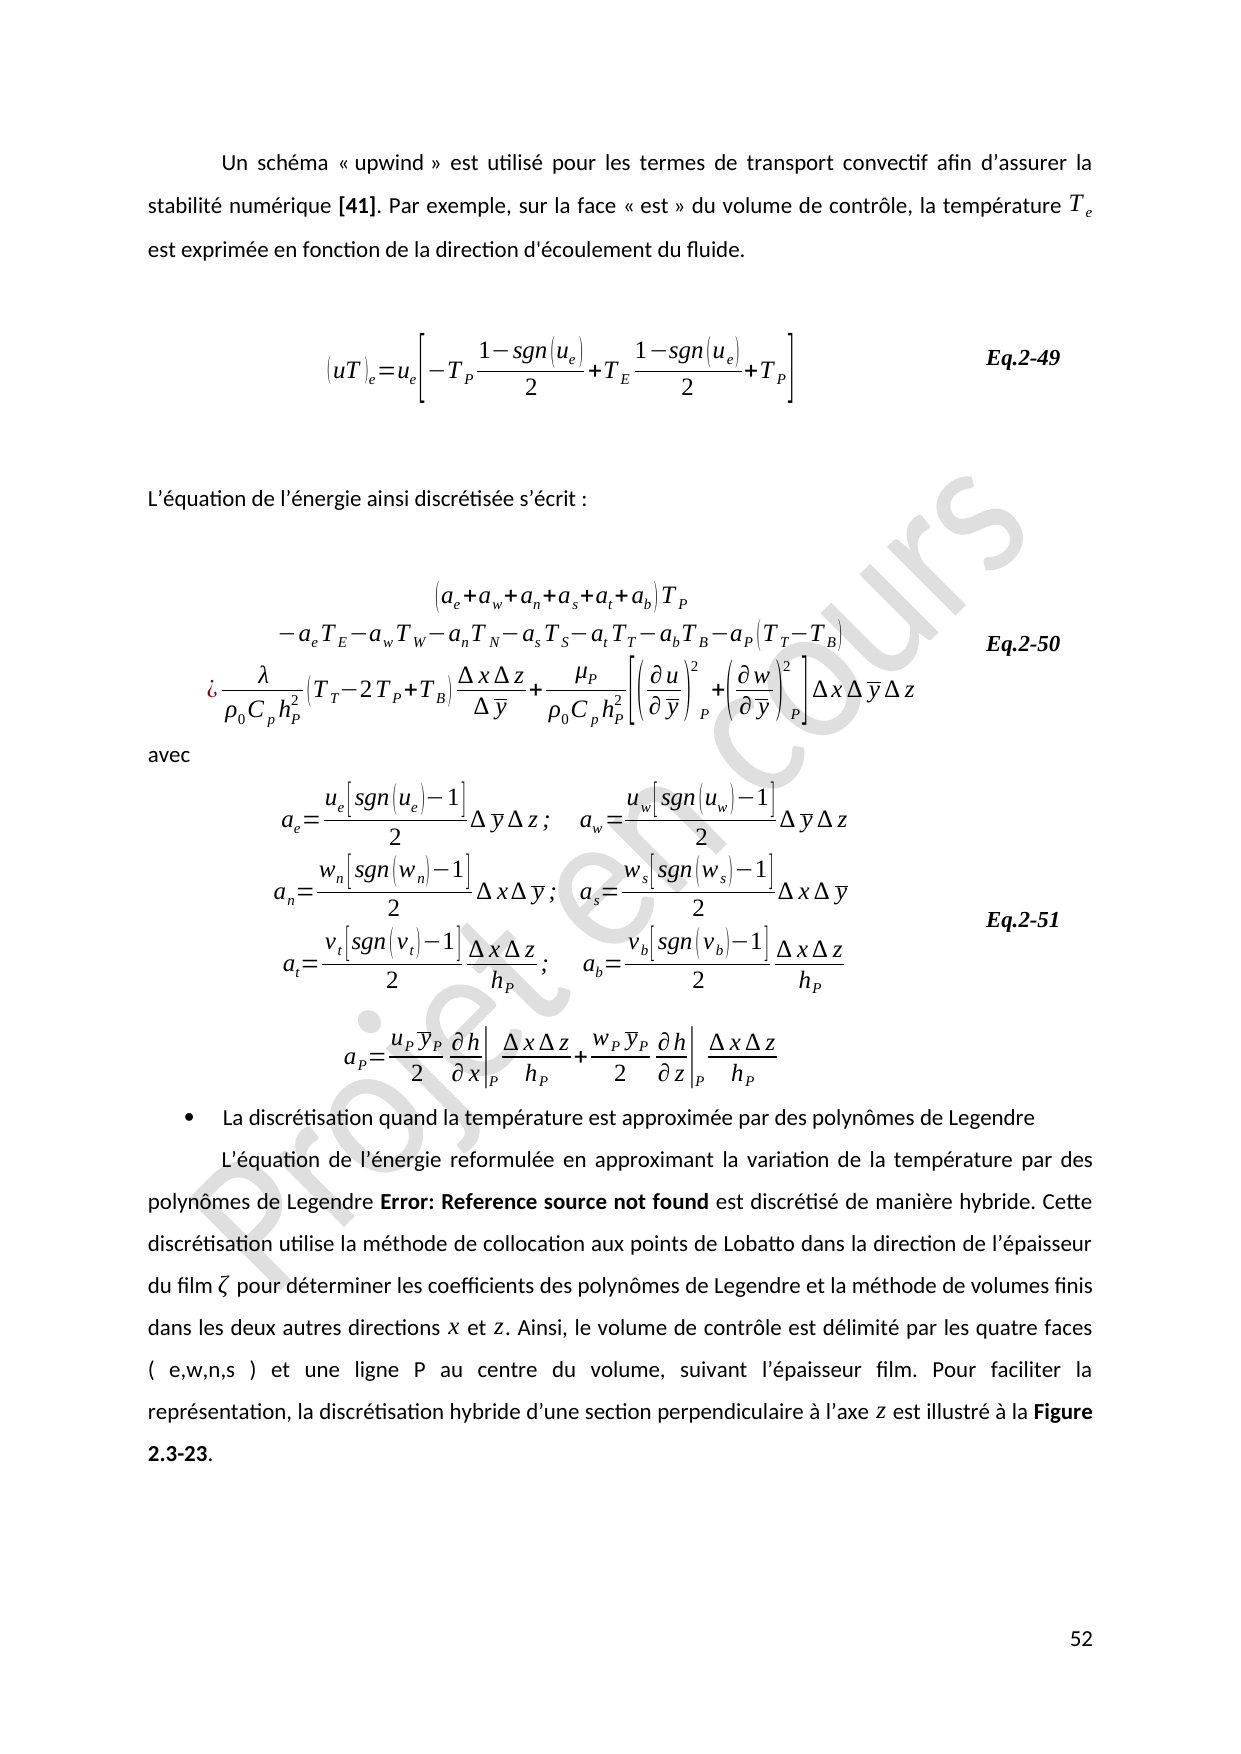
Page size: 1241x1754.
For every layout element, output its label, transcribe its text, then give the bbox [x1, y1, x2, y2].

list La discrétisation quand la température est approximée par des polynômes de Legendre [185, 1103, 1093, 1131]
table_header [148, 331, 974, 417]
text avec [148, 740, 1093, 768]
table_header [148, 768, 974, 1103]
text L’équation de l’énergie ainsi discrétisée s’écrit : [148, 484, 1093, 512]
table_header [148, 580, 974, 740]
table_header [975, 331, 1093, 417]
text Un schéma « upwind » est utilisé pour les termes de transport convectif afin d’assurer la stabilité numérique [41]. Par exemple, sur la face « est » du volume de contrôle, la température est exprimée en fonction de la direction d'écoulement du fluide. [148, 148, 1093, 263]
table_header [975, 768, 1093, 1103]
text L’équation de l’énergie reformulée en approximant la variation de la température par des polynômes de Legendre Erreur ! Source du renvoi introuvable. est discrétisé de manière hybride. Cette discrétisation utilise la méthode de collocation aux points de Lobatto dans la direction de l’épaisseur du film pour déterminer les coefficients des polynômes de Legendre et la méthode de volumes finis dans les deux autres directions et . Ainsi, le volume de contrôle est délimité par les quatre faces ( e,w,n,s ) et une ligne P au centre du volume, suivant l’épaisseur film. Pour faciliter la représentation, la discrétisation hybride d’une section perpendiculaire à l’axe est illustré à la Figure 2.3-4. [148, 1145, 1093, 1467]
table_header [975, 580, 1093, 740]
